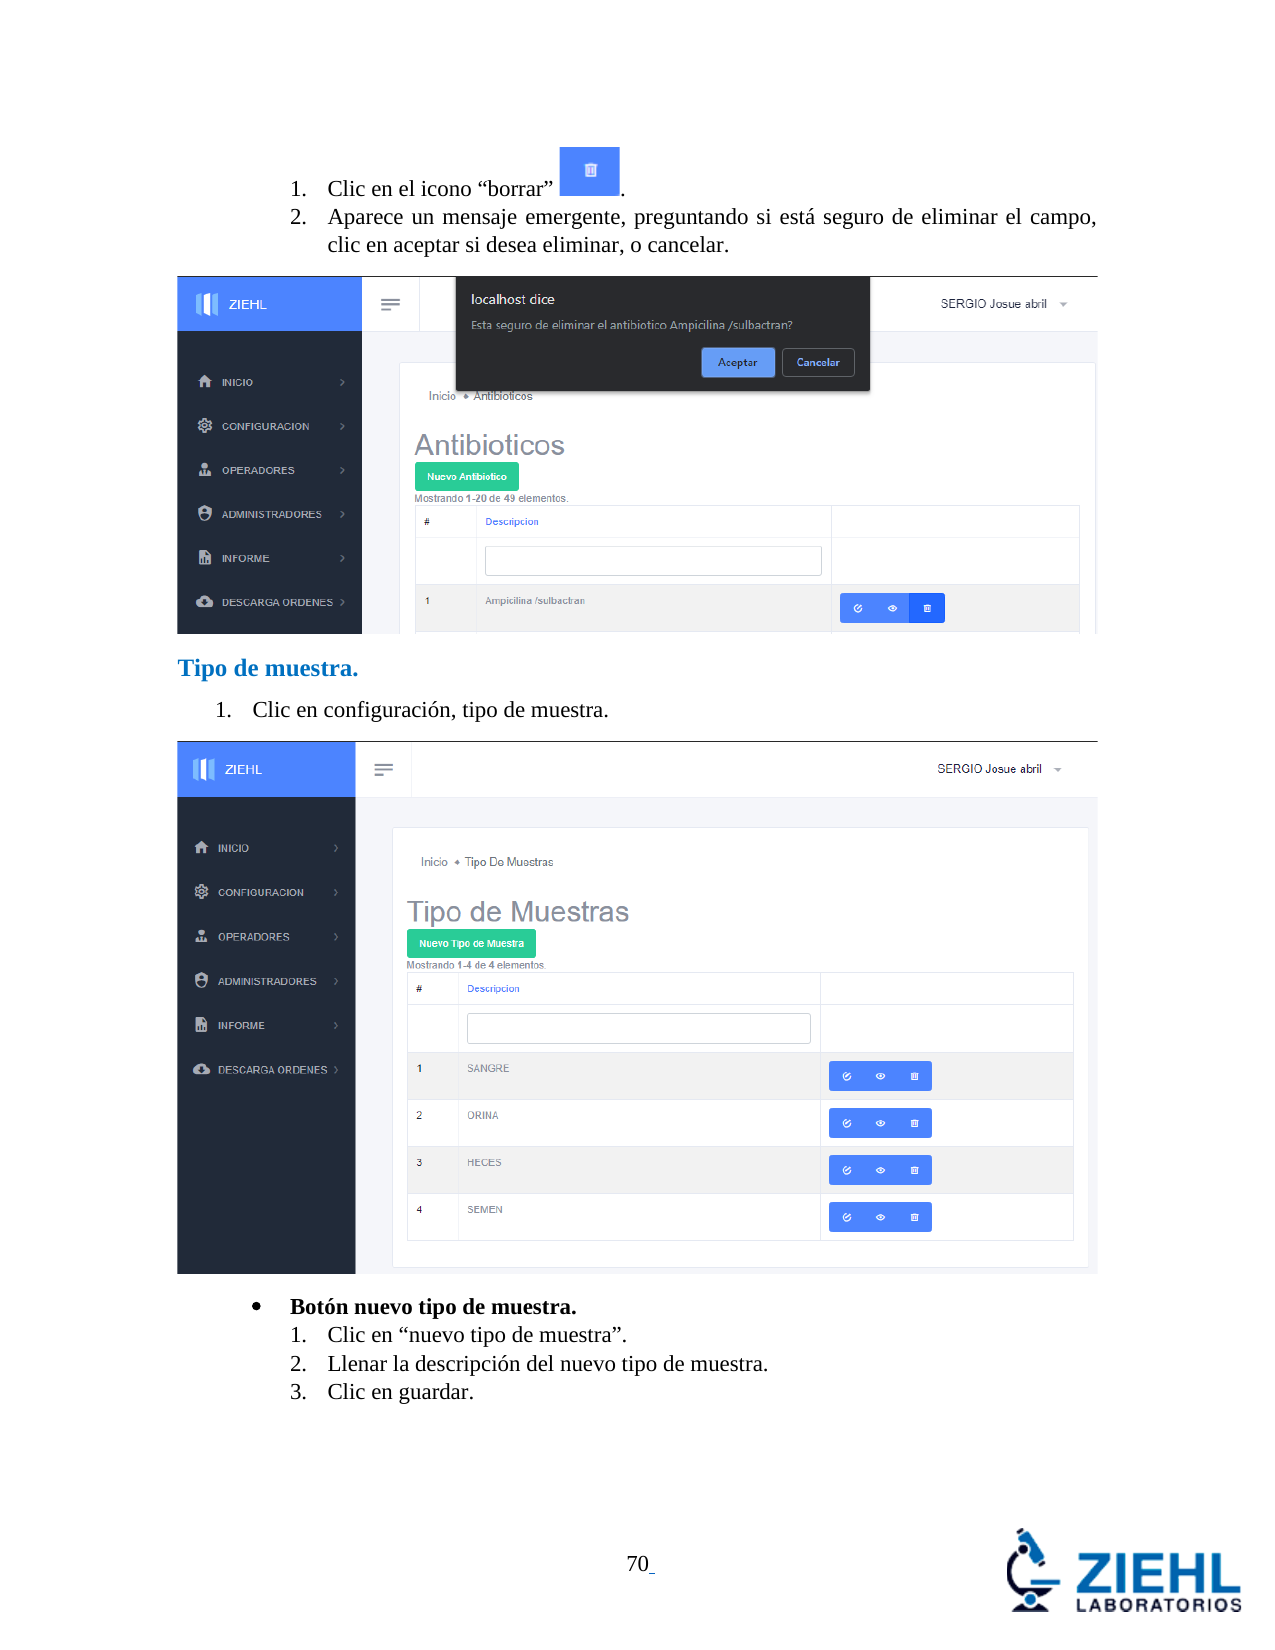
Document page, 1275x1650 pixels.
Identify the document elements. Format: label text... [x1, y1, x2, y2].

list Botón nuevo tipo de muestra. [252, 1293, 1098, 1319]
list Llenar la descripción del nuevo tipo de muestra. [290, 1349, 1098, 1376]
list Clic en el icono “borrar” . [290, 148, 1098, 201]
list Aparece un mensaje emergente, preguntando si está seguro de eliminar el campo, clic en aceptar si desea eliminar, o cancelar. [290, 203, 1098, 258]
list Clic en guardar. [290, 1378, 1098, 1404]
list Clic en configuración, tipo de muestra. [215, 696, 1098, 722]
list Clic en “nuevo tipo de muestra”. [290, 1321, 1098, 1347]
subtitle Tipo de muestra. [177, 653, 1098, 681]
picture [1007, 1528, 1242, 1612]
